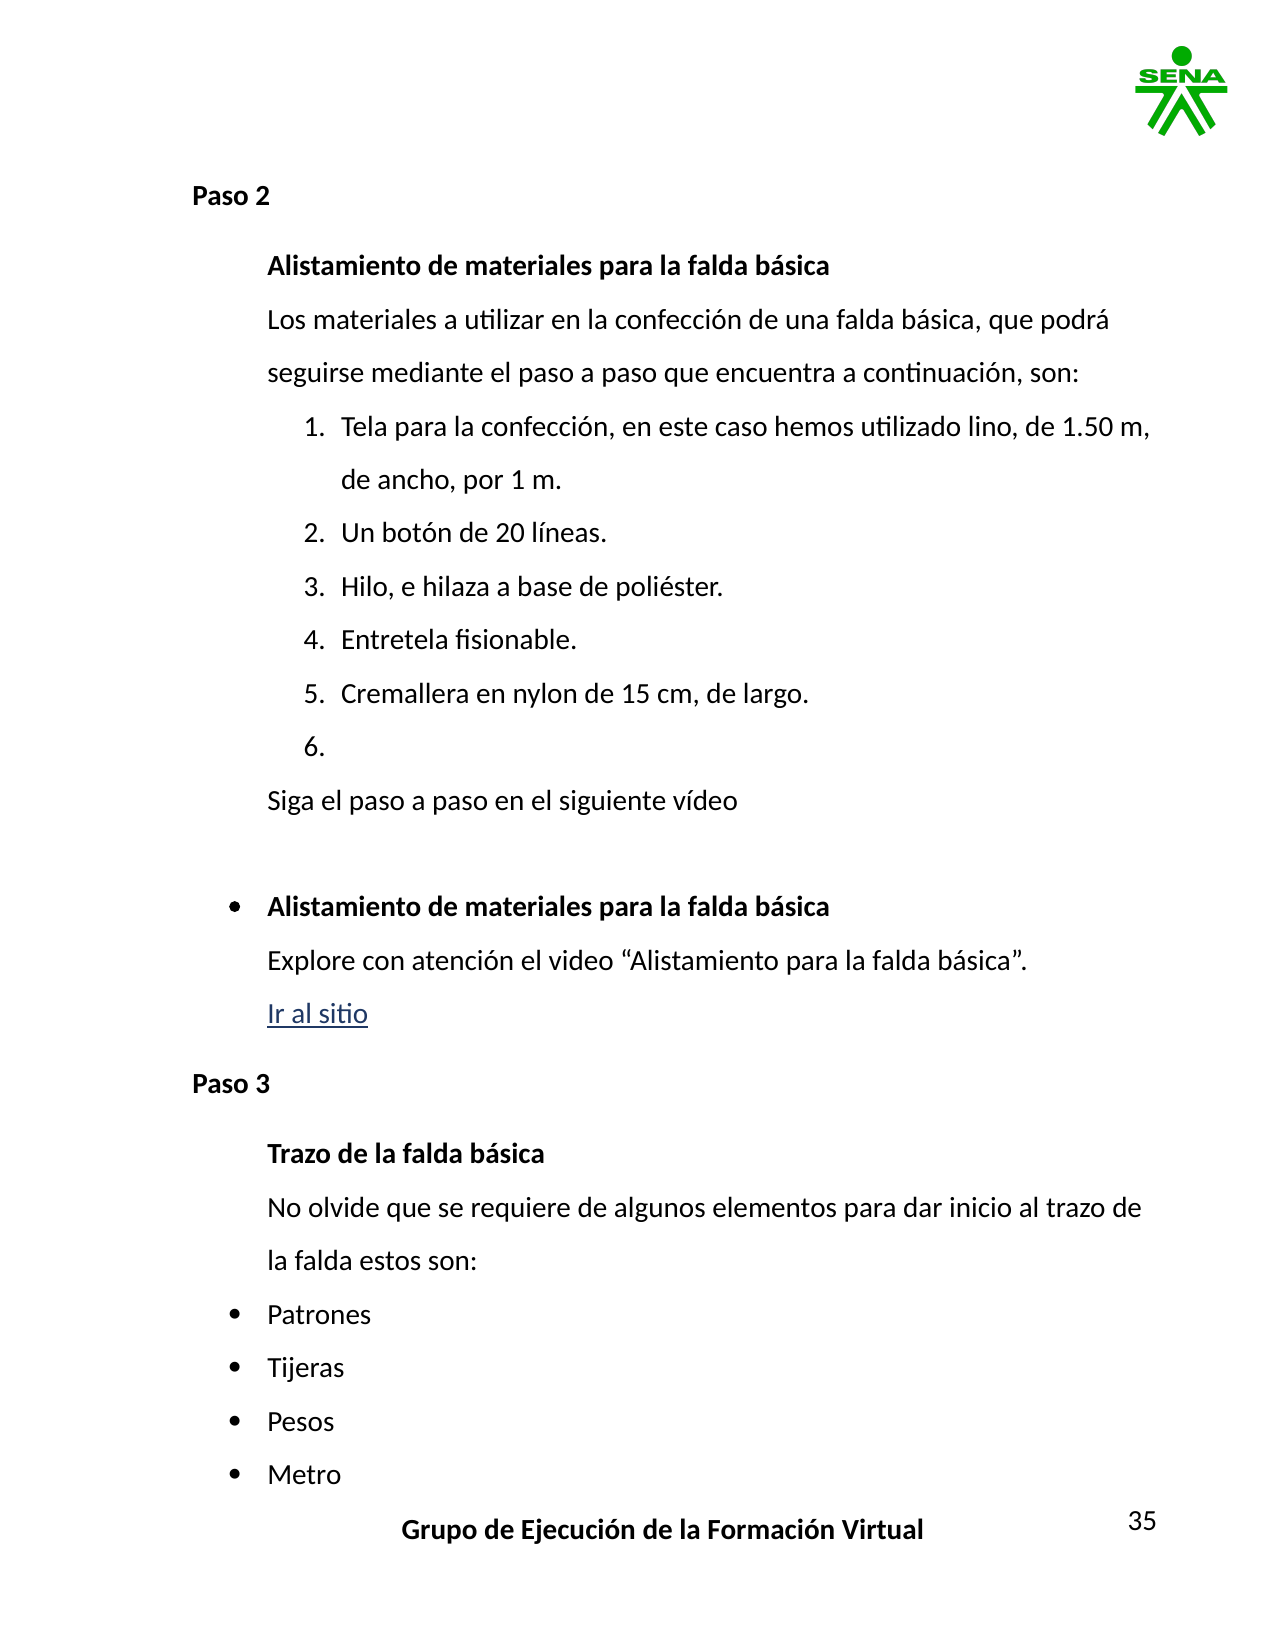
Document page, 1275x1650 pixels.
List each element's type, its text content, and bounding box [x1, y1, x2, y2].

list Cremallera en nylon de 15 cm, de largo. [303, 675, 1157, 710]
list Metro [229, 1456, 1157, 1492]
text Paso 3 [118, 1066, 1157, 1101]
list Un botón de 20 líneas. [303, 514, 1157, 550]
list Explore con atención el video “Alistamiento para la falda básica”. [267, 942, 1157, 978]
list Siga el paso a paso en el siguiente vídeo [267, 782, 1157, 817]
list Alistamiento de materiales para la falda básica [267, 247, 1157, 283]
list Pesos [229, 1403, 1157, 1438]
list No olvide que se requiere de algunos elementos para dar inicio al trazo de la falda estos son: [267, 1189, 1157, 1278]
list Los materiales a utilizar en la confección de una falda básica, que podrá seguirse mediante el paso a paso que encuentra a continuación, son: [267, 301, 1157, 390]
text Paso 2 [118, 177, 1157, 213]
list Tela para la confección, en este caso hemos utilizado lino, de 1.50 m, de ancho, por 1 m. [303, 408, 1157, 497]
list Hilo, e hilaza a base de poliéster. [303, 568, 1157, 603]
list Patrones [229, 1296, 1157, 1332]
list Alistamiento de materiales para la falda básica [229, 888, 1157, 924]
list Ir al sitio [267, 995, 1157, 1031]
list Entretela fisionable. [303, 621, 1157, 657]
list Trazo de la falda básica [267, 1136, 1157, 1171]
picture [1135, 46, 1228, 136]
list Tijeras [229, 1349, 1157, 1385]
